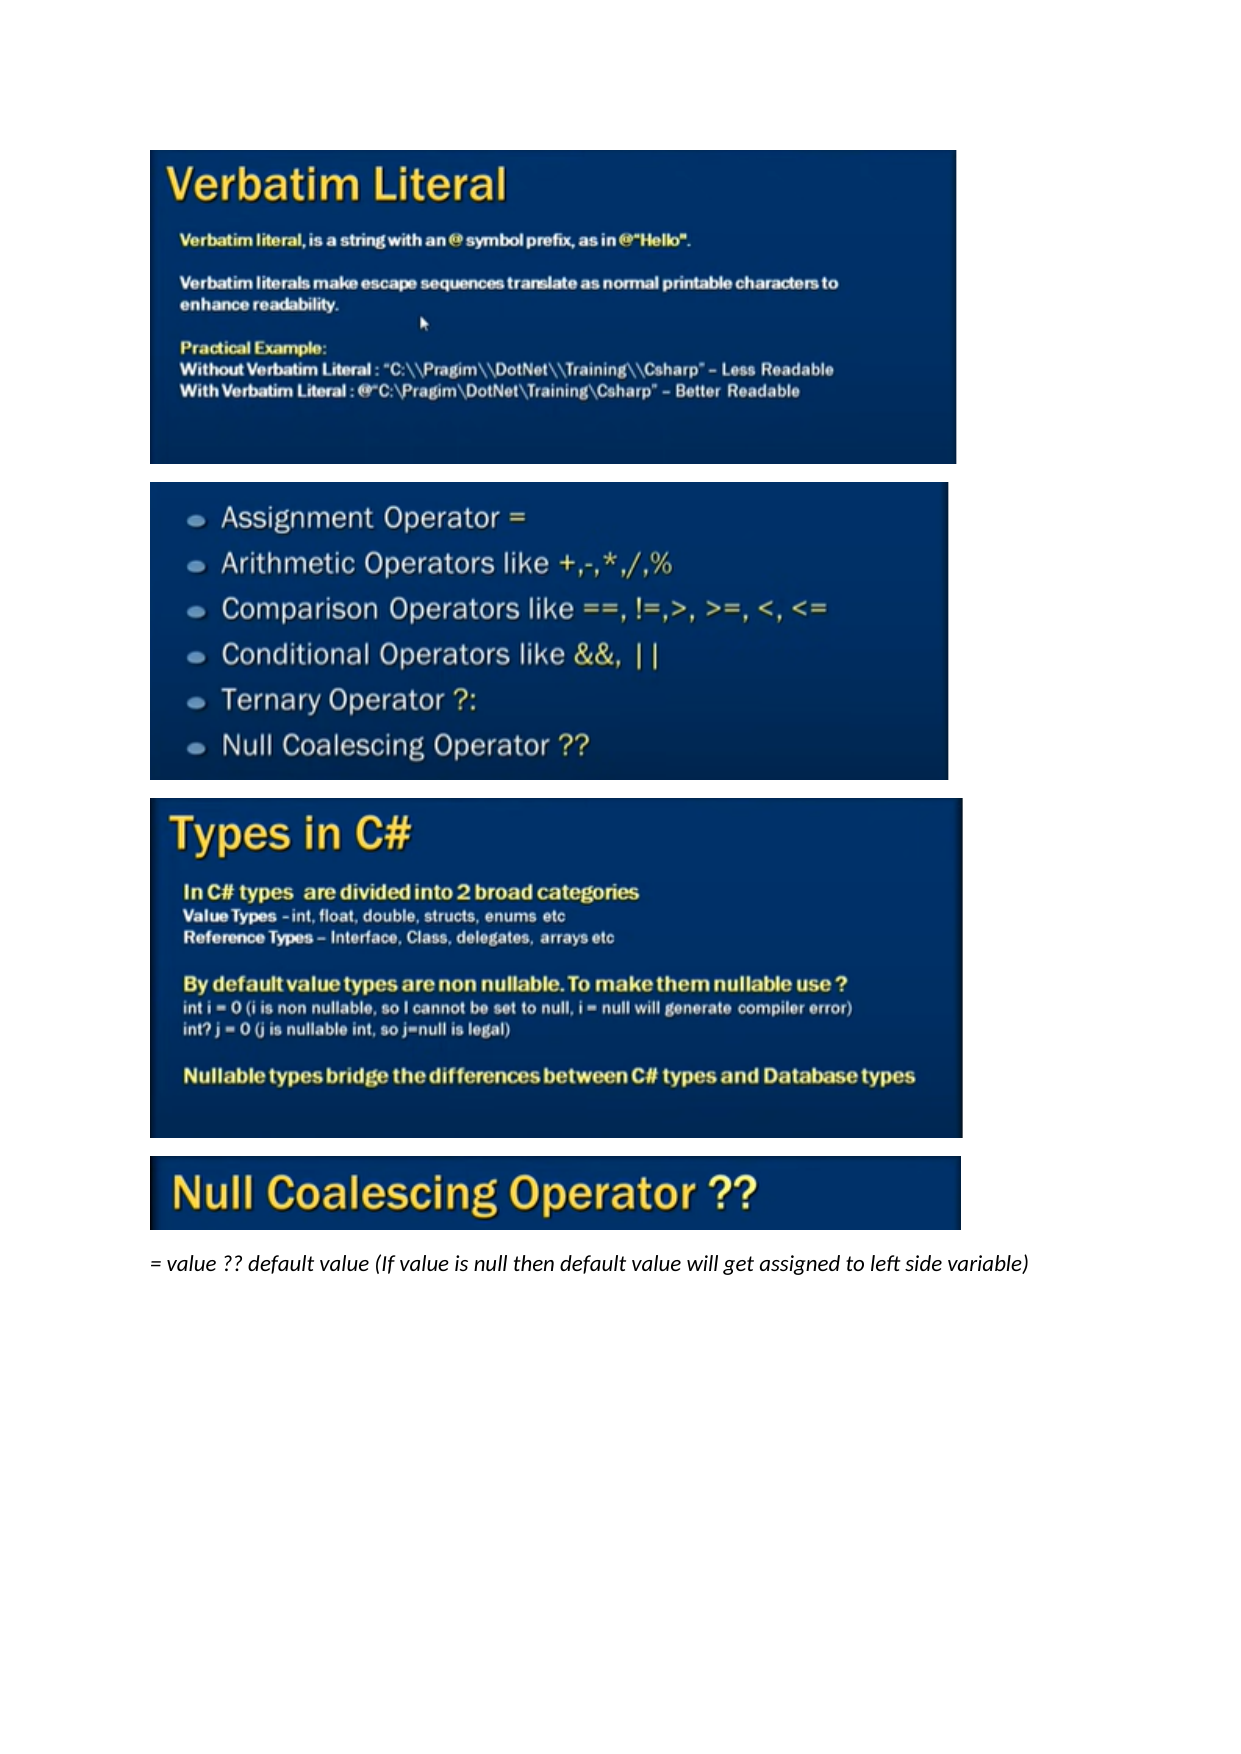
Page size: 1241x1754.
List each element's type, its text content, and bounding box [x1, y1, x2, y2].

picture [150, 1156, 961, 1230]
picture [150, 798, 963, 1138]
picture [150, 482, 949, 780]
text = value ?? default value (If value is null then default value will get assigned to left side variable) [150, 1249, 1090, 1277]
picture [150, 150, 957, 464]
